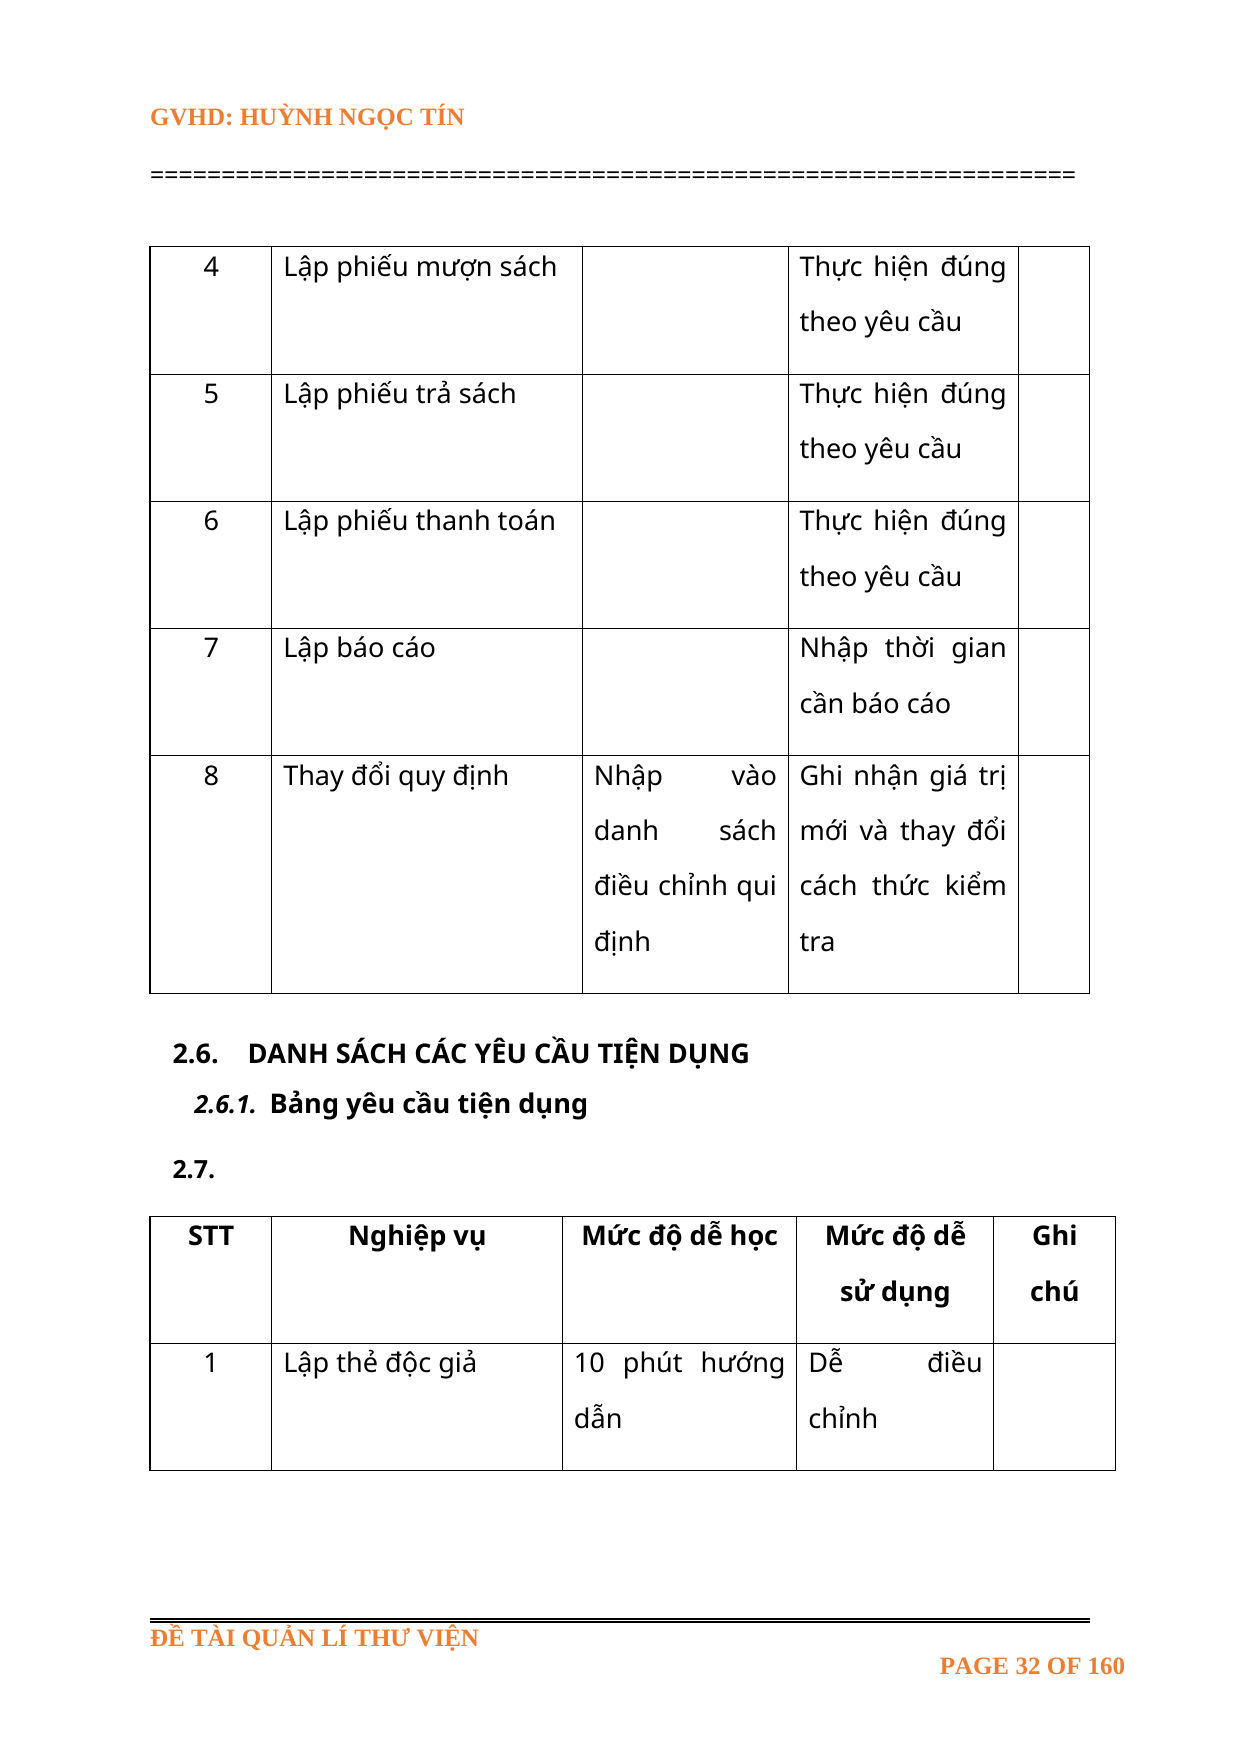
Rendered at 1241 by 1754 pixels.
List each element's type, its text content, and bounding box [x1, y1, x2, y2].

table_header Ghi chú [994, 1217, 1115, 1343]
table_cell [1019, 502, 1089, 628]
table_cell 1 [151, 1344, 271, 1470]
table_cell Thay đổi quy định [272, 756, 582, 993]
table_cell Nhập thời gian cần báo cáo [789, 629, 1018, 755]
table_cell 10 phút hướng dẫn [563, 1344, 796, 1470]
table_cell 8 [151, 756, 271, 993]
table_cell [789, 247, 1018, 373]
table_cell Lập thẻ độc giả [272, 1344, 562, 1470]
table_cell [1019, 247, 1089, 373]
table_cell [583, 375, 788, 501]
table_cell [1019, 629, 1089, 755]
table_cell Lập báo cáo [272, 629, 582, 755]
subtitle DANH SÁCH CÁC YÊU CẦU TIỆN DỤNG [172, 1035, 1087, 1072]
table_cell Thực hiện đúng theo yêu cầu [789, 502, 1018, 628]
table_cell 5 [151, 375, 271, 501]
table_cell 7 [151, 629, 271, 755]
table_cell Ghi nhận giá trị mới và thay đổi cách thức kiểm tra [789, 756, 1018, 993]
table_cell Nhập vào danh sách điều chỉnh qui định [583, 756, 788, 993]
table_cell [1019, 375, 1089, 501]
table_cell [583, 629, 788, 755]
table_cell Lập phiếu trả sách [272, 375, 582, 501]
table_cell [583, 247, 788, 373]
table_header Mức độ dễ học [563, 1217, 796, 1343]
table_cell 6 [151, 502, 271, 628]
table_cell Thực hiện đúng theo yêu cầu [789, 375, 1018, 501]
subtitle Bảng yêu cầu tiện dụng [194, 1084, 1087, 1121]
table_cell [994, 1344, 1115, 1470]
table_cell 4 [151, 247, 271, 373]
table_header STT [151, 1217, 271, 1343]
table_header Nghiệp vụ [272, 1217, 562, 1343]
table_cell [1019, 756, 1089, 993]
table_header Mức độ dễ sử dụng [797, 1217, 993, 1343]
table_cell Lập phiếu thanh toán [272, 502, 582, 628]
table_cell Lập phiếu mượn sách [272, 247, 582, 373]
table_cell Dễ điều chỉnh [797, 1344, 993, 1470]
table_cell [583, 502, 788, 628]
